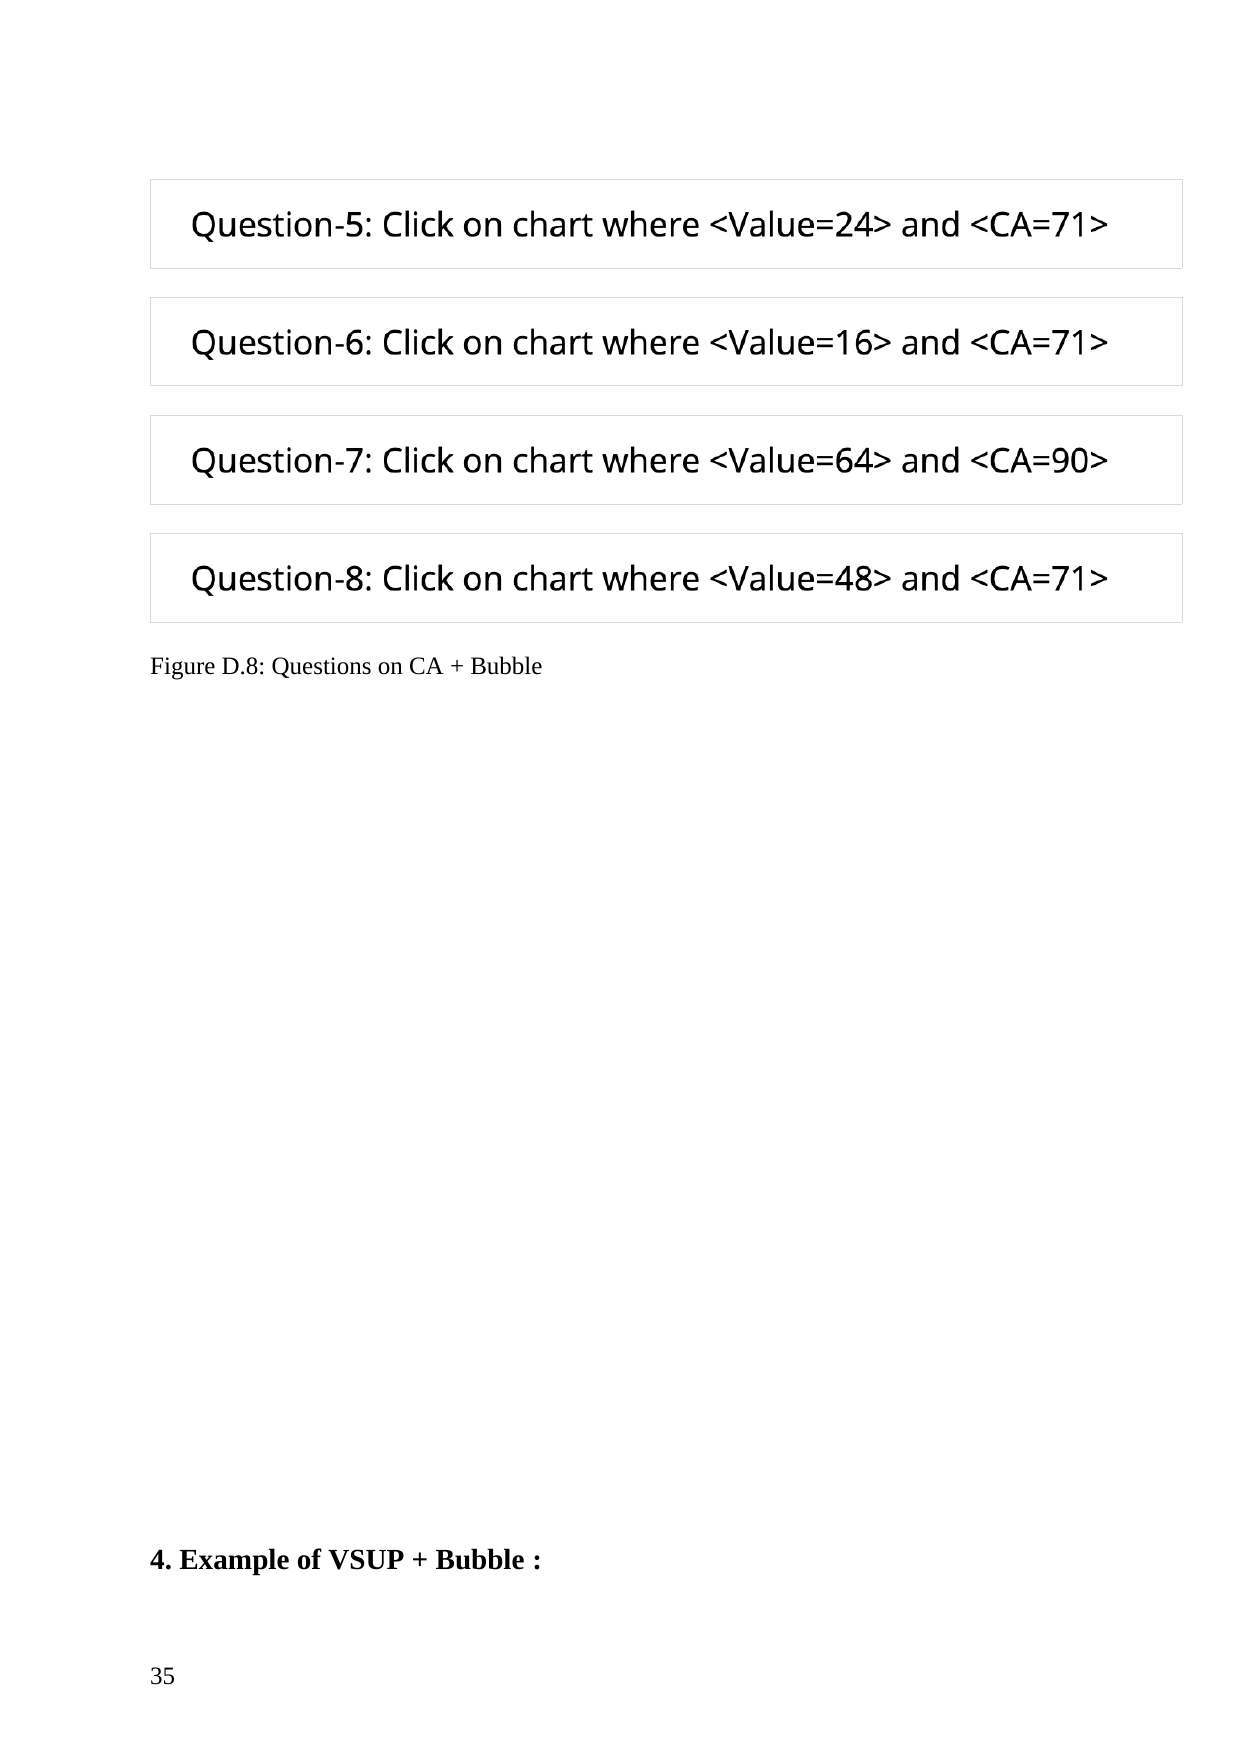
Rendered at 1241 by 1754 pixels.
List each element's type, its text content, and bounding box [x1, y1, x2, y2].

picture [151, 534, 1182, 622]
text Figure D.8: Questions on CA + Bubble [150, 651, 1090, 679]
picture [151, 416, 1182, 504]
picture [151, 180, 1182, 268]
text 4. Example of VSUP + Bubble : [150, 1542, 1090, 1576]
picture [151, 298, 1182, 385]
